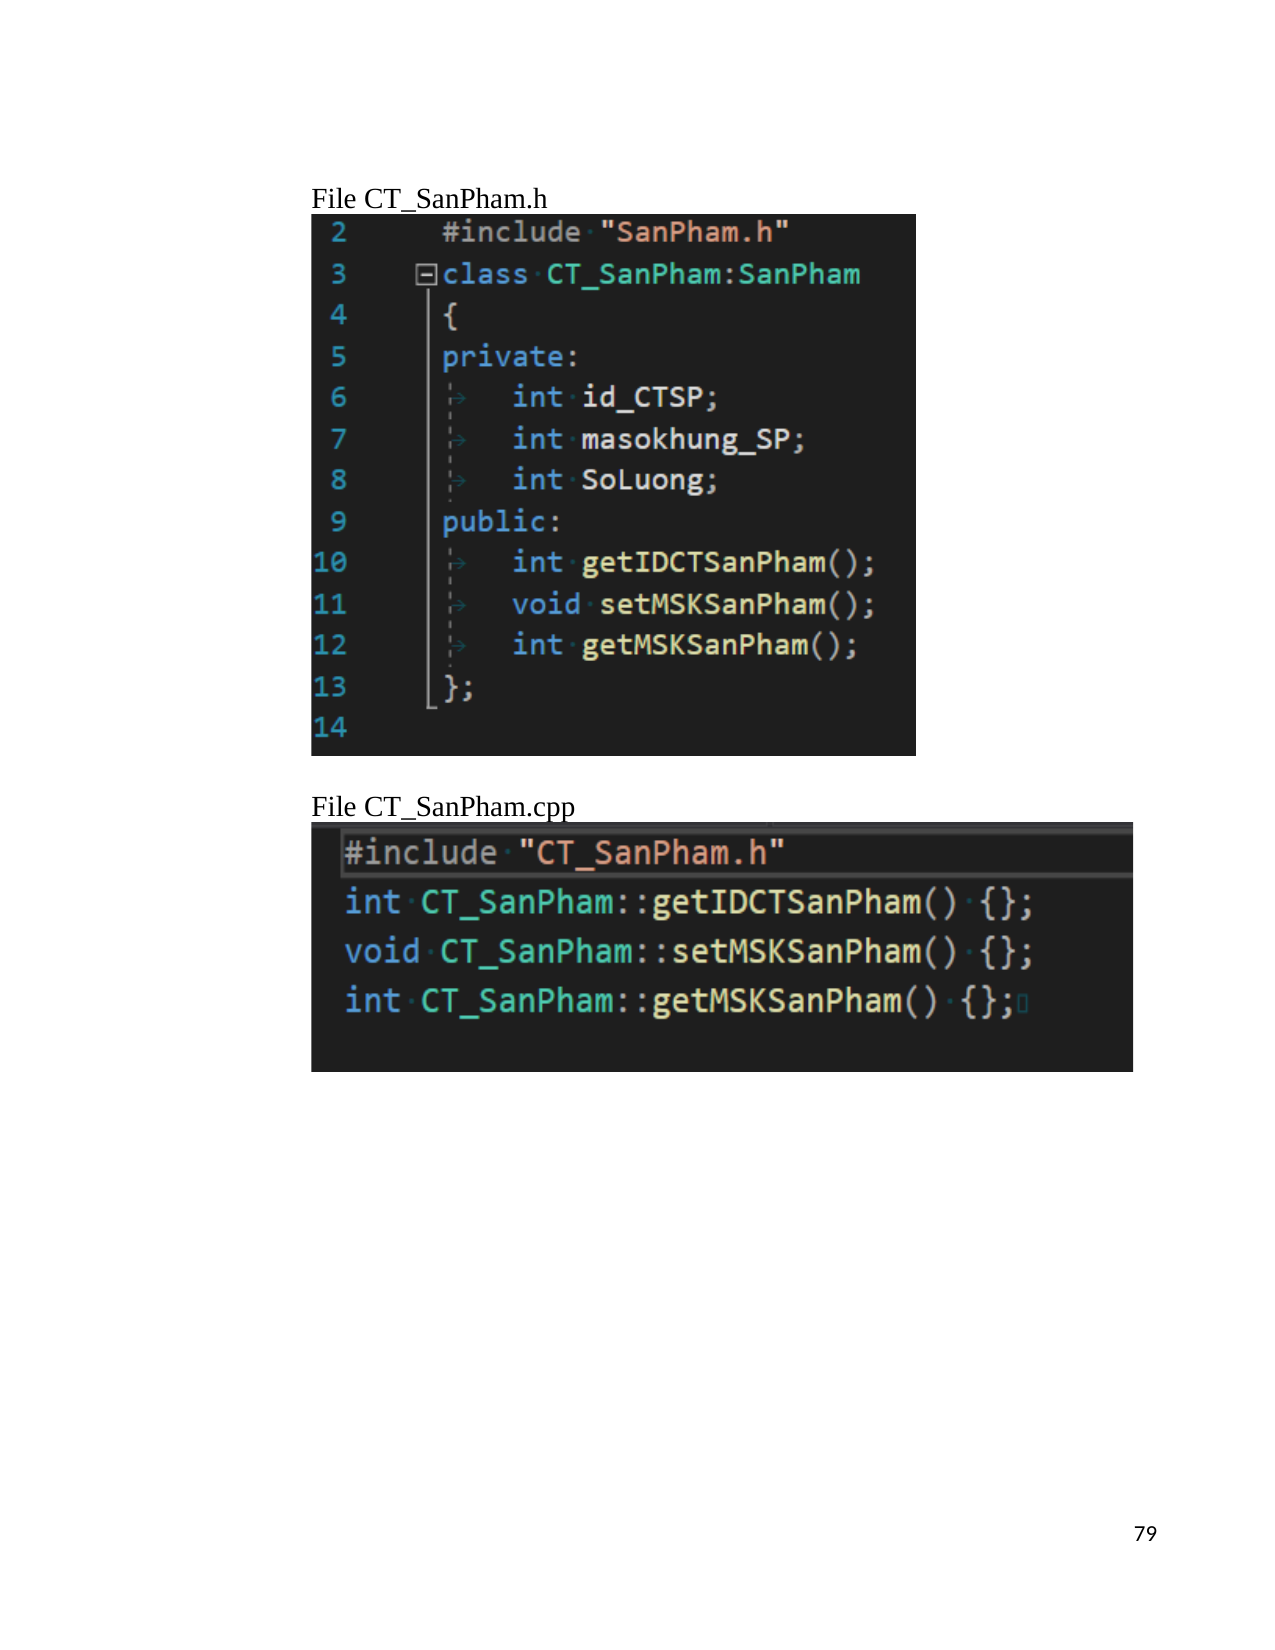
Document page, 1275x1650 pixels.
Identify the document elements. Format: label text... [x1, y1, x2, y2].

text File CT_SanPham.cpp [236, 789, 1157, 822]
text File CT_SanPham.h [236, 181, 1157, 215]
picture [311, 822, 1134, 1072]
picture [311, 214, 916, 756]
